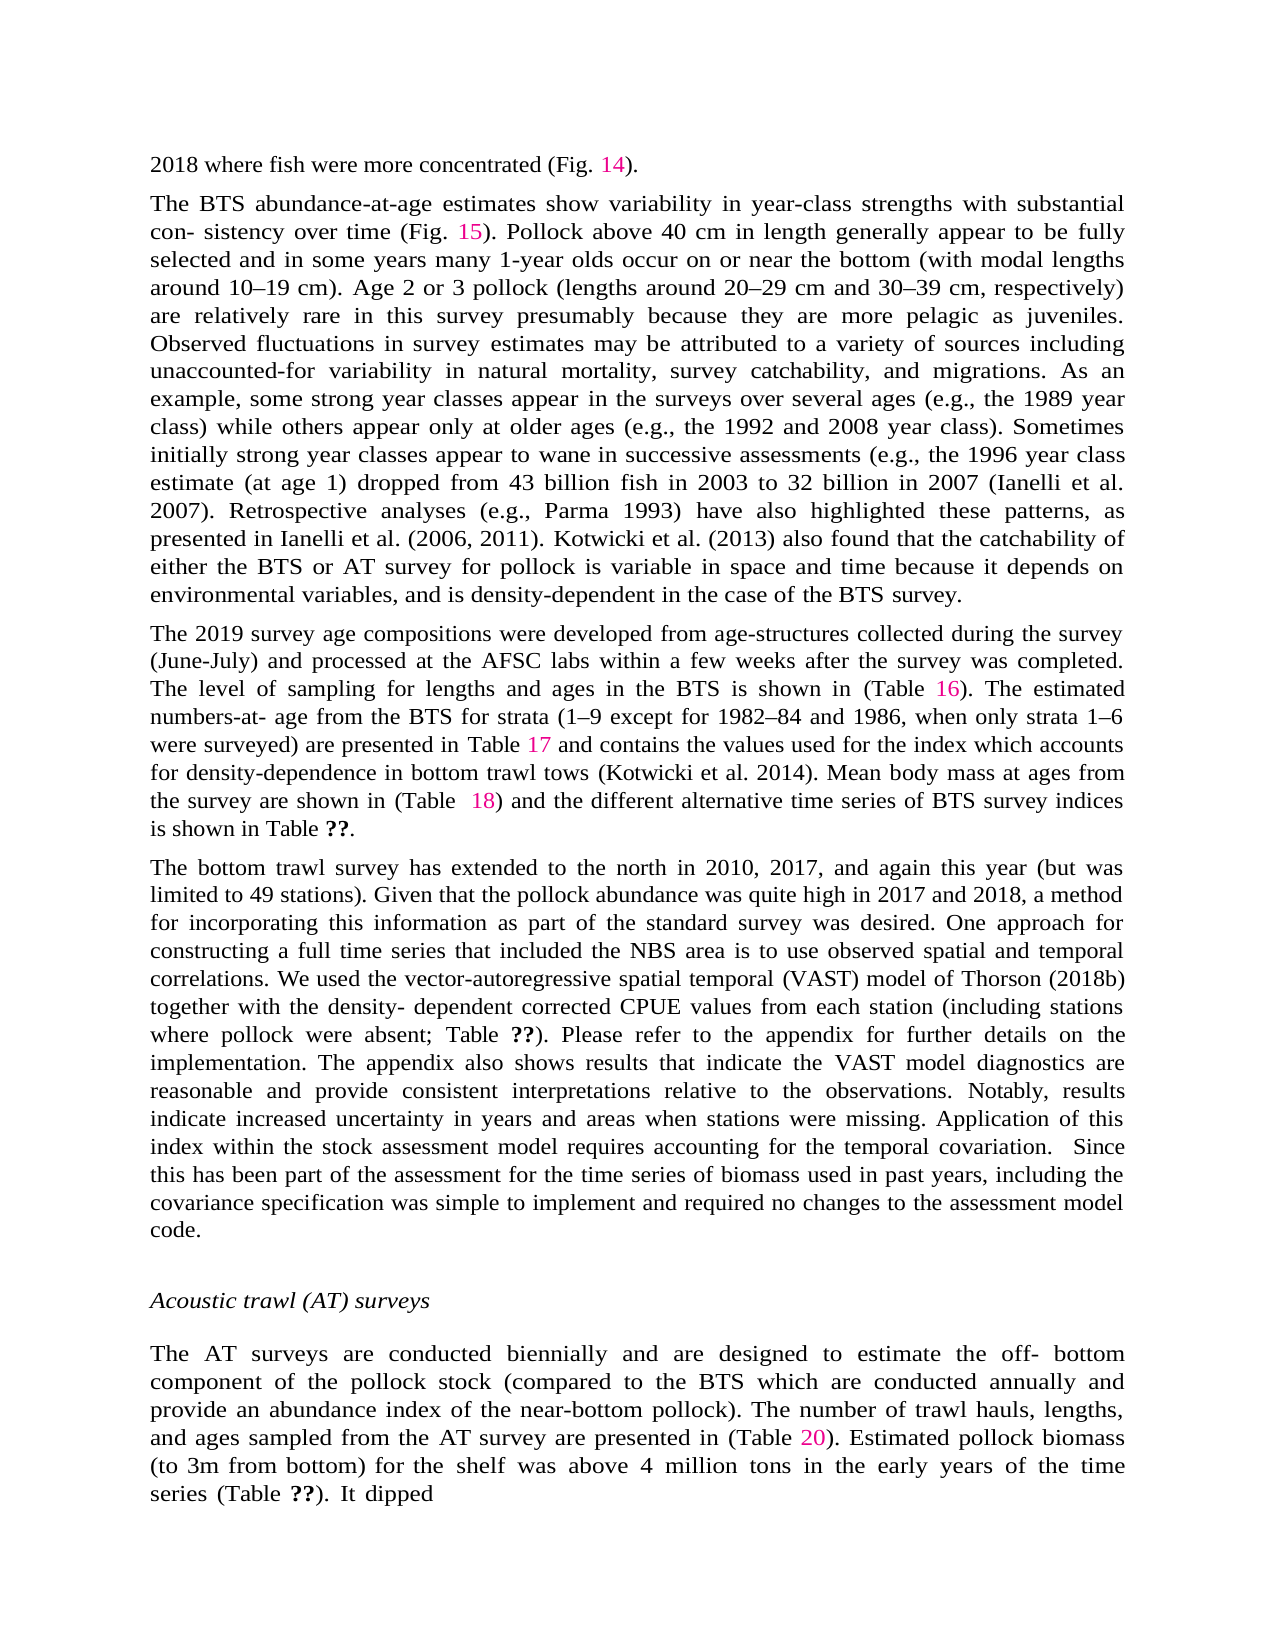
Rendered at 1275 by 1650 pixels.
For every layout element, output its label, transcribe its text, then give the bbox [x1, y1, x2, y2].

text 2018 where fish were more concentrated (Fig. 14). [150, 151, 1275, 178]
text The AT surveys are conducted biennially and are designed to estimate the off- bottom component of the pollock stock (compared to the BTS which are conducted annually and provide an abundance index of the near-bottom pollock). The number of trawl hauls, lengths, and ages sampled from the AT survey are presented in (Table 20). Estimated pollock biomass (to 3m from bottom) for the shelf was above 4 million tons in the early years of the time series (Table ??). It dipped [150, 1340, 1125, 1506]
text The bottom trawl survey has extended to the north in 2010, 2017, and again this year (but was limited to 49 stations). Given that the pollock abundance was quite high in 2017 and 2018, a method for incorporating this information as part of the standard survey was desired. One approach for constructing a full time series that included the NBS area is to use observed spatial and temporal correlations. We used the vector-autoregressive spatial temporal (VAST) model of Thorson (2018b) together with the density- dependent corrected CPUE values from each station (including stations where pollock were absent; Table ??). Please refer to the appendix for further details on the implementation. The appendix also shows results that indicate the VAST model diagnostics are reasonable and provide consistent interpretations relative to the observations. Notably, results indicate increased uncertainty in years and areas when stations were missing. Application of this index within the stock assessment model requires accounting for the temporal covariation. Since this has been part of the assessment for the time series of biomass used in past years, including the covariance specification was simple to implement and required no changes to the assessment model code. [150, 853, 1125, 1243]
text The BTS abundance-at-age estimates show variability in year-class strengths with substantial con- sistency over time (Fig. 15). Pollock above 40 cm in length generally appear to be fully selected and in some years many 1-year olds occur on or near the bottom (with modal lengths around 10–19 cm). Age 2 or 3 pollock (lengths around 20–29 cm and 30–39 cm, respectively) are relatively rare in this survey presumably because they are more pelagic as juveniles. Observed fluctuations in survey estimates may be attributed to a variety of sources including unaccounted-for variability in natural mortality, survey catchability, and migrations. As an example, some strong year classes appear in the surveys over several ages (e.g., the 1989 year class) while others appear only at older ages (e.g., the 1992 and 2008 year class). Sometimes initially strong year classes appear to wane in successive assessments (e.g., the 1996 year class estimate (at age 1) dropped from 43 billion fish in 2003 to 32 billion in 2007 (Ianelli et al. 2007). Retrospective analyses (e.g., Parma 1993) have also highlighted these patterns, as presented in Ianelli et al. (2006, 2011). Kotwicki et al. (2013) also found that the catchability of either the BTS or AT survey for pollock is variable in space and time because it depends on environmental variables, and is density-dependent in the case of the BTS survey. [150, 190, 1125, 607]
text The 2019 survey age compositions were developed from age-structures collected during the survey (June-July) and processed at the AFSC labs within a few weeks after the survey was completed. The level of sampling for lengths and ages in the BTS is shown in (Table 16). The estimated numbers-at- age from the BTS for strata (1–9 except for 1982–84 and 1986, when only strata 1–6 were surveyed) are presented in Table 17 and contains the values used for the index which accounts for density-dependence in bottom trawl tows (Kotwicki et al. 2014). Mean body mass at ages from the survey are shown in (Table 18) and the different alternative time series of BTS survey indices is shown in Table ??. [150, 619, 1125, 841]
text Acoustic trawl (AT) surveys [150, 1287, 1275, 1313]
